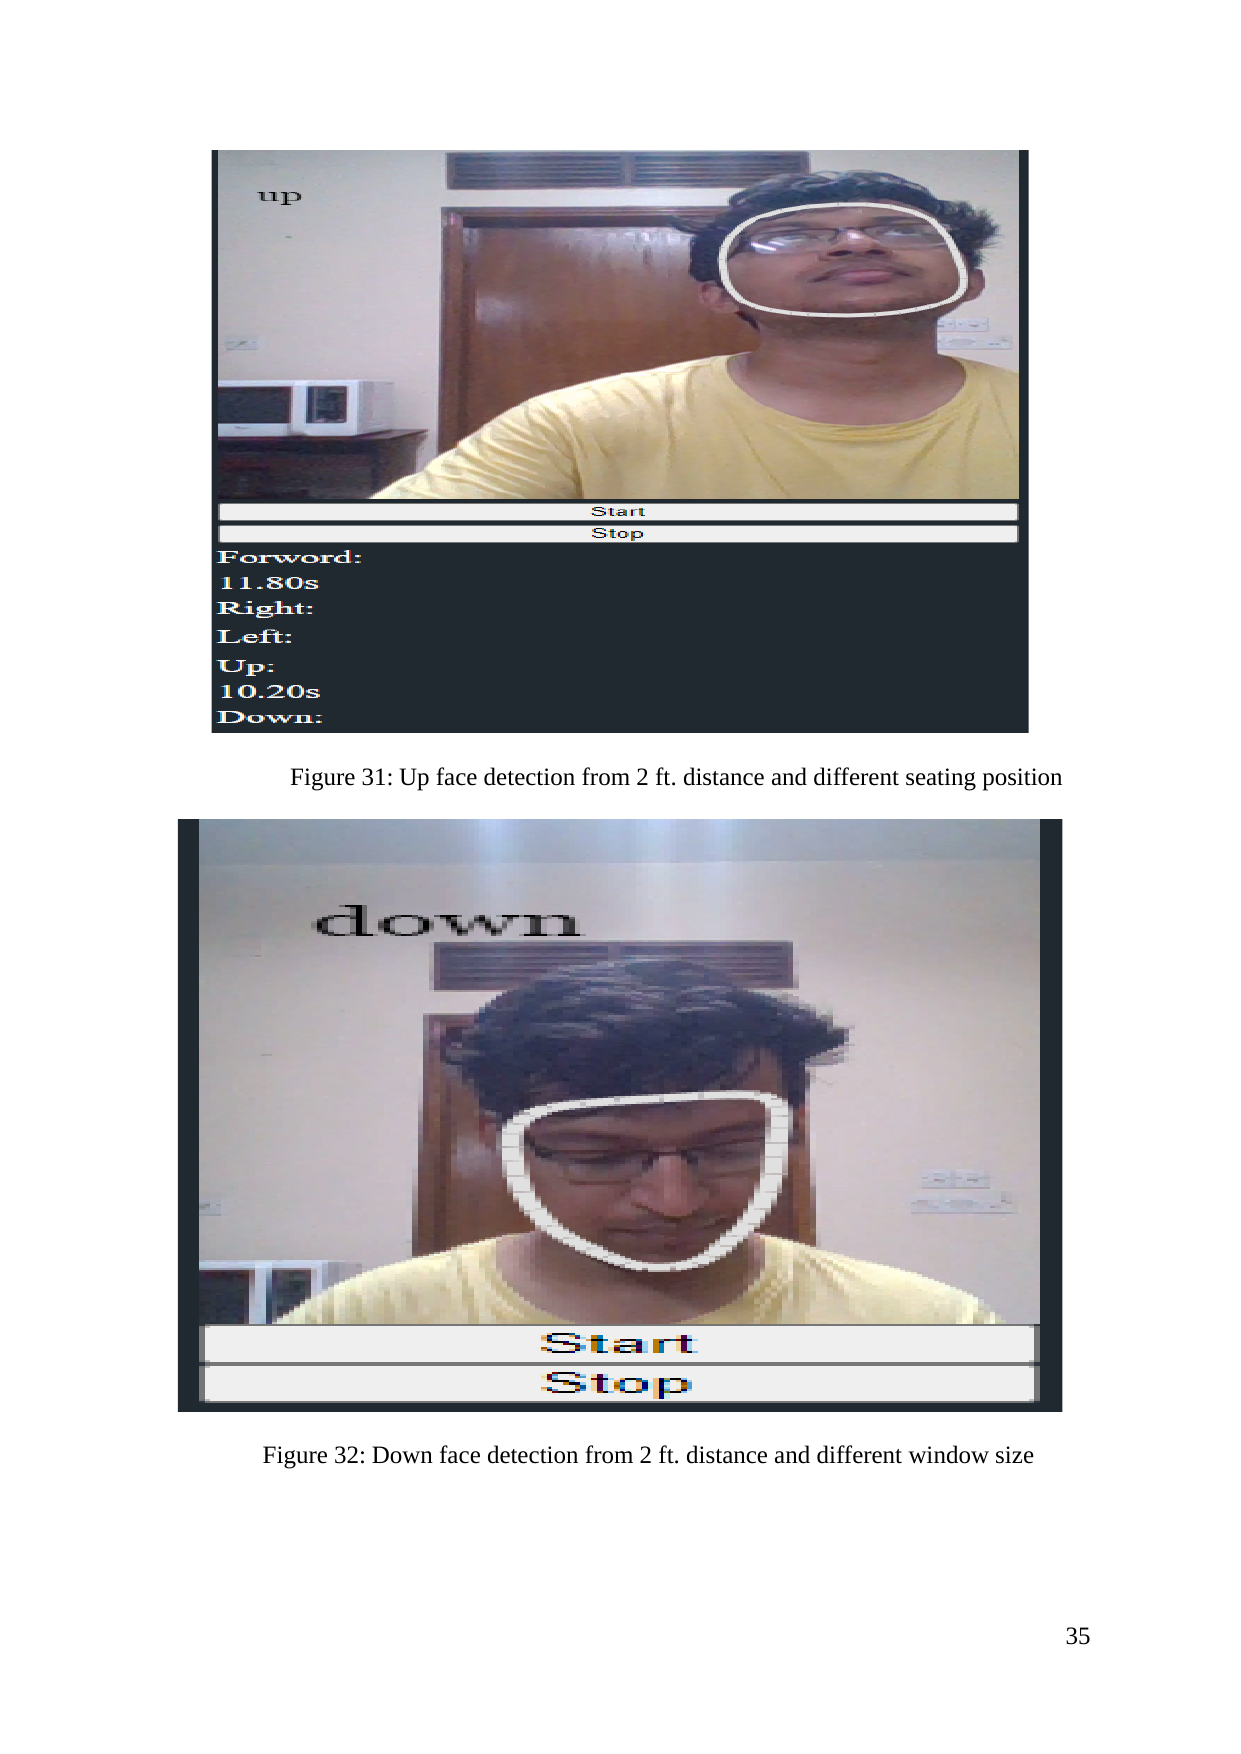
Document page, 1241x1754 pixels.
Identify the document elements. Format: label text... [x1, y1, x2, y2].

list Down face detection from 2 ft. distance and different window size [262, 1440, 1090, 1469]
picture [211, 150, 1029, 733]
list Up face detection from 2 ft. distance and different seating position [262, 762, 1090, 790]
picture [177, 819, 1063, 1412]
